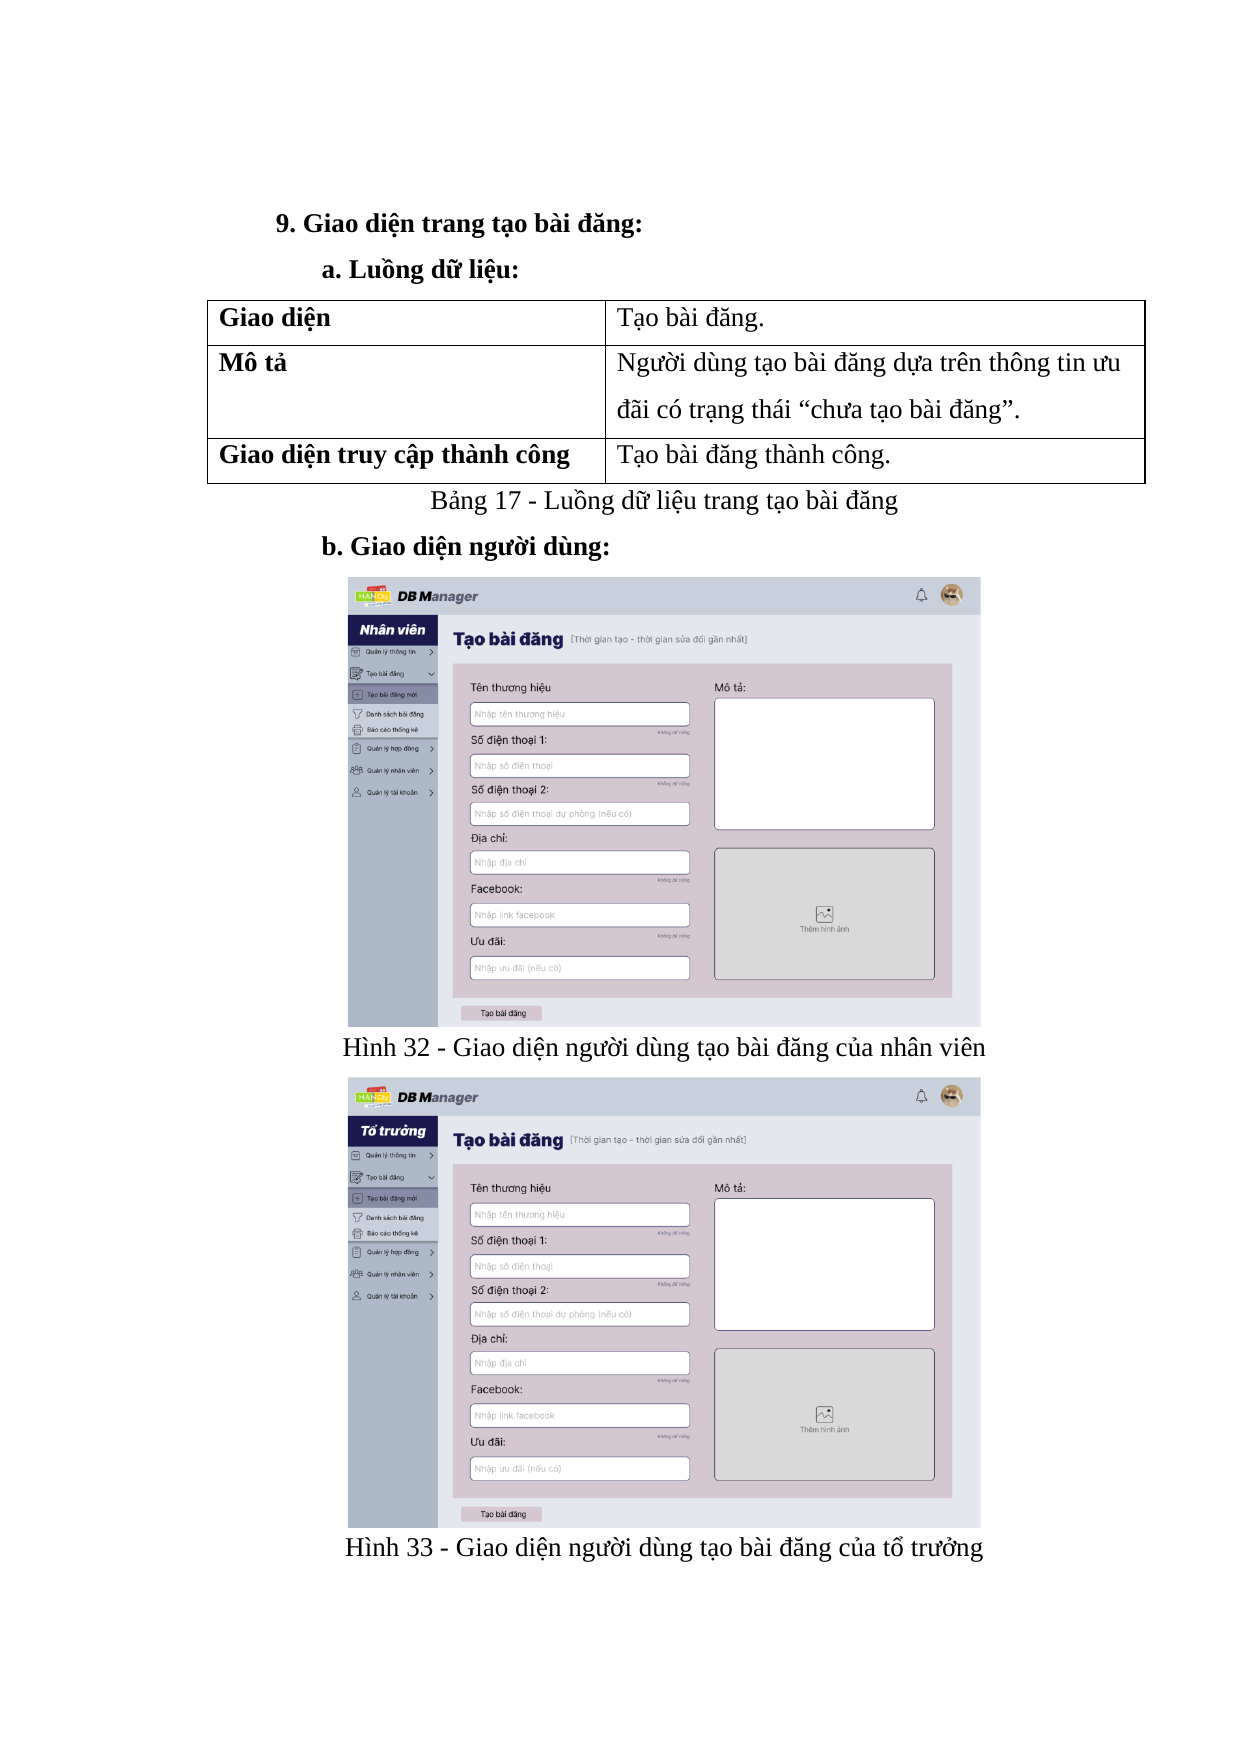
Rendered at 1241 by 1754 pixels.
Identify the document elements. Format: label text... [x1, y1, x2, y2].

table_cell Tạo bài đăng thành công. [606, 439, 1144, 483]
table_cell Người dùng tạo bài đăng dựa trên thông tin ưu đãi có trạng thái “chưa tạo bài đăng”. [606, 346, 1144, 437]
list Giao diện trang tạo bài đăng: [276, 207, 1122, 238]
picture [347, 1077, 981, 1528]
table_header Giao diện [208, 301, 605, 345]
text Hình 32 - Giao diện người dùng tạo bài đăng của nhân viên [207, 1031, 1122, 1062]
list Giao diện người dùng: [321, 530, 1122, 562]
table_header Tạo bài đăng. [606, 301, 1144, 345]
table_cell Mô tả [208, 346, 605, 437]
table_cell Giao diện truy cập thành công [208, 439, 605, 483]
list Luồng dữ liệu: [321, 253, 1122, 284]
text Hình 33 - Giao diện người dùng tạo bài đăng của tổ trưởng [207, 1531, 1122, 1563]
picture [347, 577, 981, 1027]
text Bảng 17 - Luồng dữ liệu trang tạo bài đăng [207, 484, 1122, 515]
